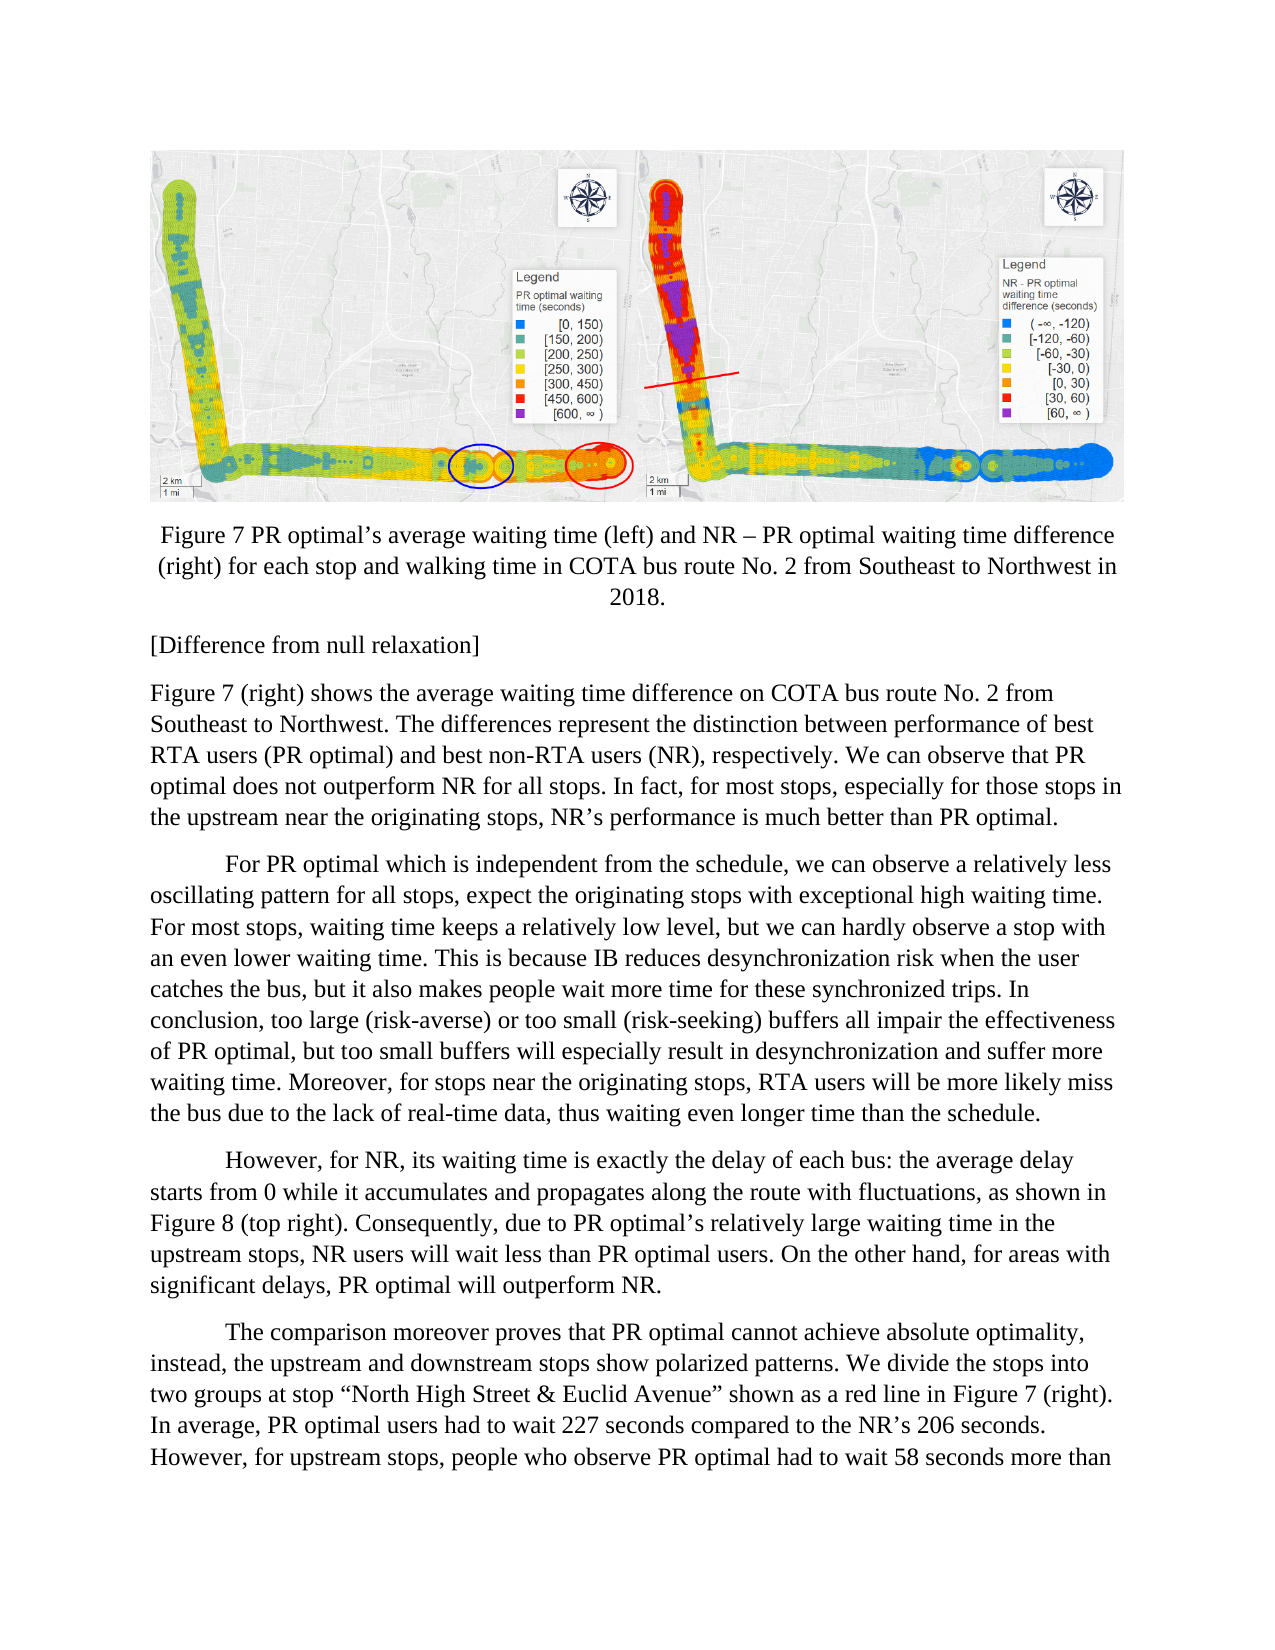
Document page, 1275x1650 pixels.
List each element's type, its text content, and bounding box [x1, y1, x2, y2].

text Figure 7 (right) shows the average waiting time difference on COTA bus route No. 2 from Southeast to Northwest. The differences represent the distinction between performance of best RTA users (PR optimal) and best non-RTA users (NR), respectively. We can observe that PR optimal does not outperform NR for all stops. In fact, for most stops, especially for those stops in the upstream near the originating stops, NR’s performance is much better than PR optimal. [150, 678, 1125, 831]
picture [150, 150, 1124, 502]
text Figure 7 PR optimal’s average waiting time (left) and NR – PR optimal waiting time difference (right) for each stop and walking time in COTA bus route No. 2 from Southeast to Northwest in 2018. [150, 520, 1125, 611]
text For PR optimal which is independent from the schedule, we can observe a relatively less oscillating pattern for all stops, expect the originating stops with exceptional high waiting time. For most stops, waiting time keeps a relatively low level, but we can hardly observe a stop with an even lower waiting time. This is because IB reduces desynchronization risk when the user catches the bus, but it also makes people wait more time for these synchronized trips. In conclusion, too large (risk-averse) or too small (risk-seeking) buffers all impair the effectiveness of PR optimal, but too small buffers will especially result in desynchronization and suffer more waiting time. Moreover, for stops near the originating stops, RTA users will be more likely miss the bus due to the lack of real-time data, thus waiting even longer time than the schedule. [150, 849, 1125, 1127]
text However, for NR, its waiting time is exactly the delay of each bus: the average delay starts from 0 while it accumulates and propagates along the route with fluctuations, as shown in Figure 8 (top right). Consequently, due to PR optimal’s relatively large waiting time in the upstream stops, NR users will wait less than PR optimal users. On the other hand, for areas with significant delays, PR optimal will outperform NR. [150, 1146, 1125, 1298]
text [150, 1317, 1125, 1470]
text [Difference from null relaxation] [150, 630, 1125, 659]
